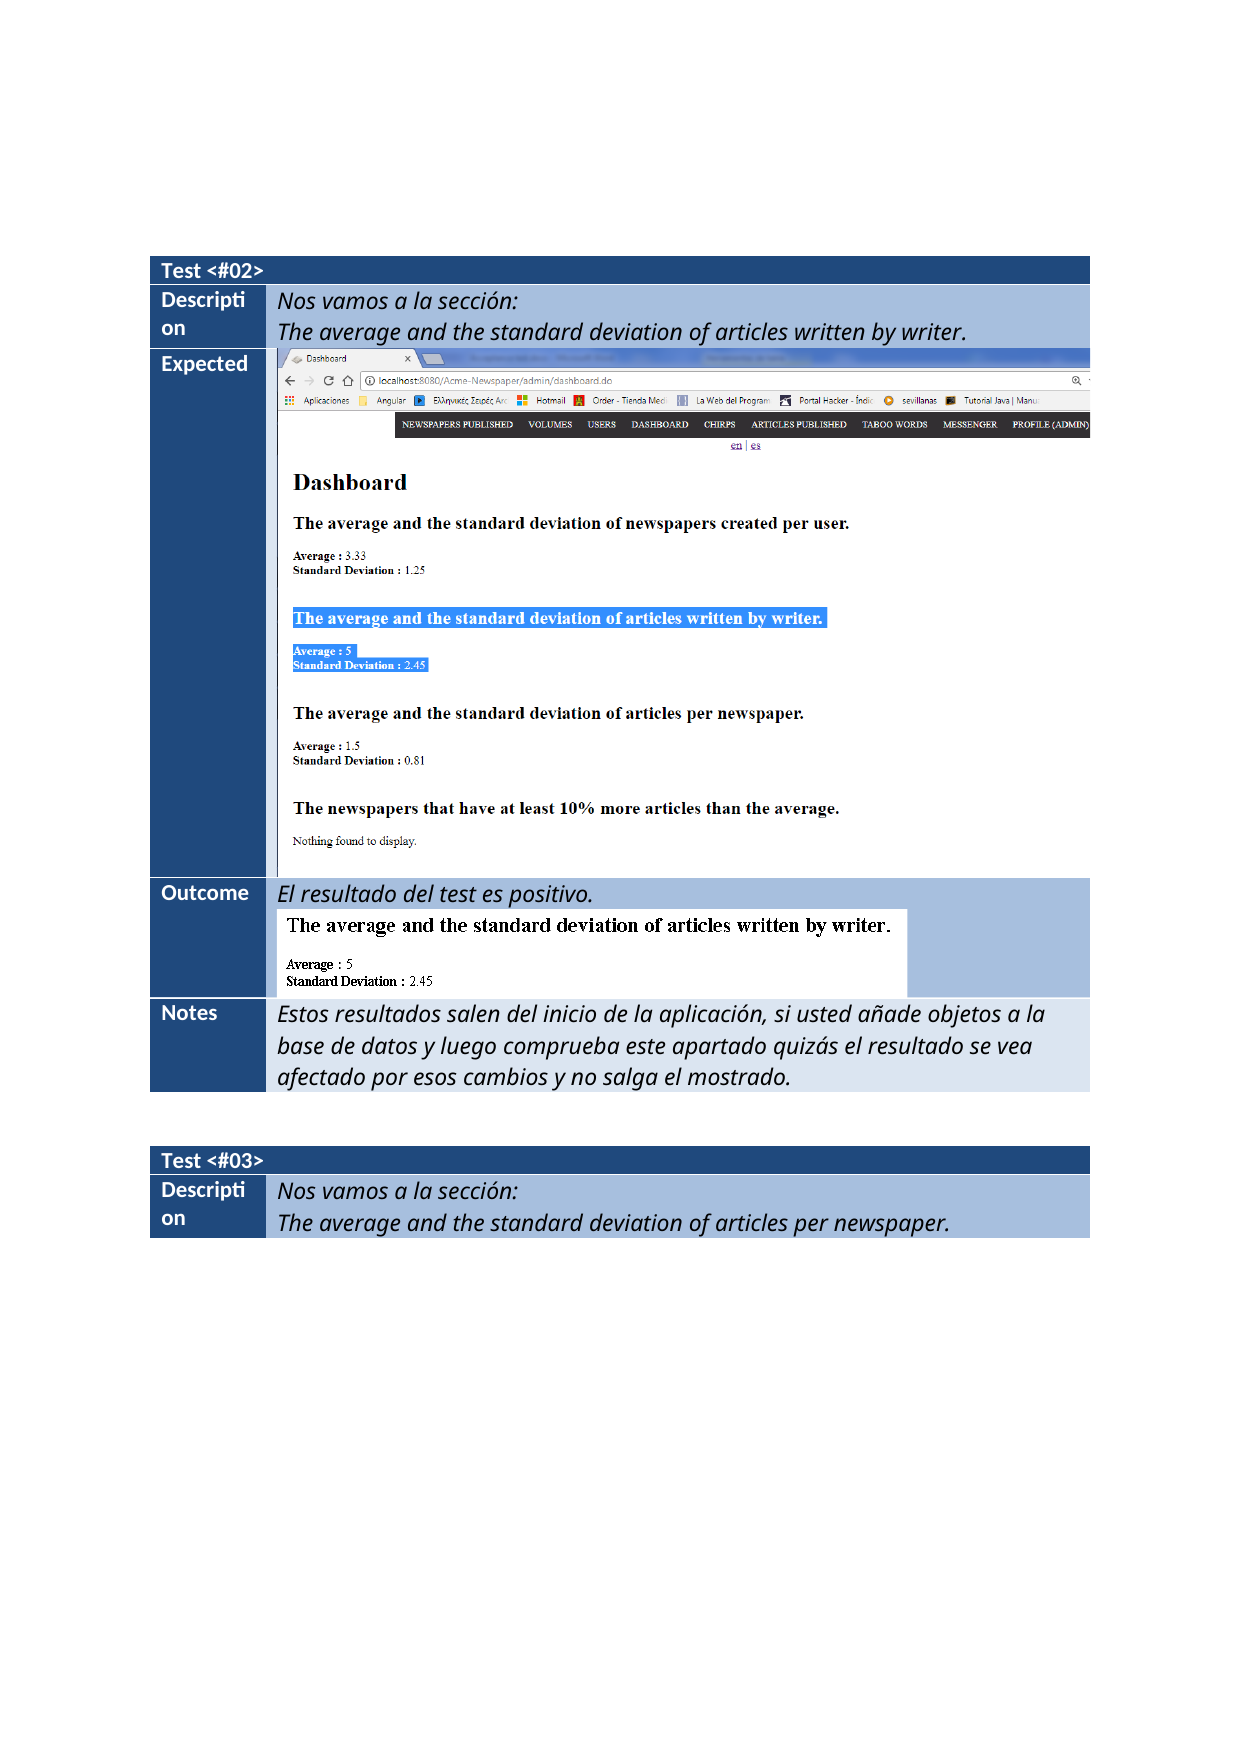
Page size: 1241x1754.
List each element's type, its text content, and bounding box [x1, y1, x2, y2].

table_header Test <#03> [150, 1146, 1090, 1174]
table_cell Description [150, 285, 266, 348]
picture [276, 348, 1091, 877]
table_cell Estos resultados salen del inicio de la aplicación, si usted añade objetos a la base de datos y luego comprueba este apartado quizás el resultado se vea afectado por esos cambios y no salga el mostrado. [266, 999, 1090, 1092]
table_cell [266, 349, 276, 877]
table_cell Nos vamos a la sección: The average and the standard deviation of articles written by writer. [266, 285, 1090, 348]
table_cell Expected [150, 349, 266, 877]
table_header Test <#02> [150, 256, 1090, 284]
table_cell El resultado del test es positivo. [266, 878, 1090, 997]
table_cell Description [150, 1175, 266, 1238]
table_cell Outcome [150, 878, 266, 997]
table_cell Notes [150, 999, 266, 1092]
table_cell Nos vamos a la sección: The average and the standard deviation of articles per newspaper. [266, 1175, 1090, 1238]
picture [276, 909, 908, 998]
